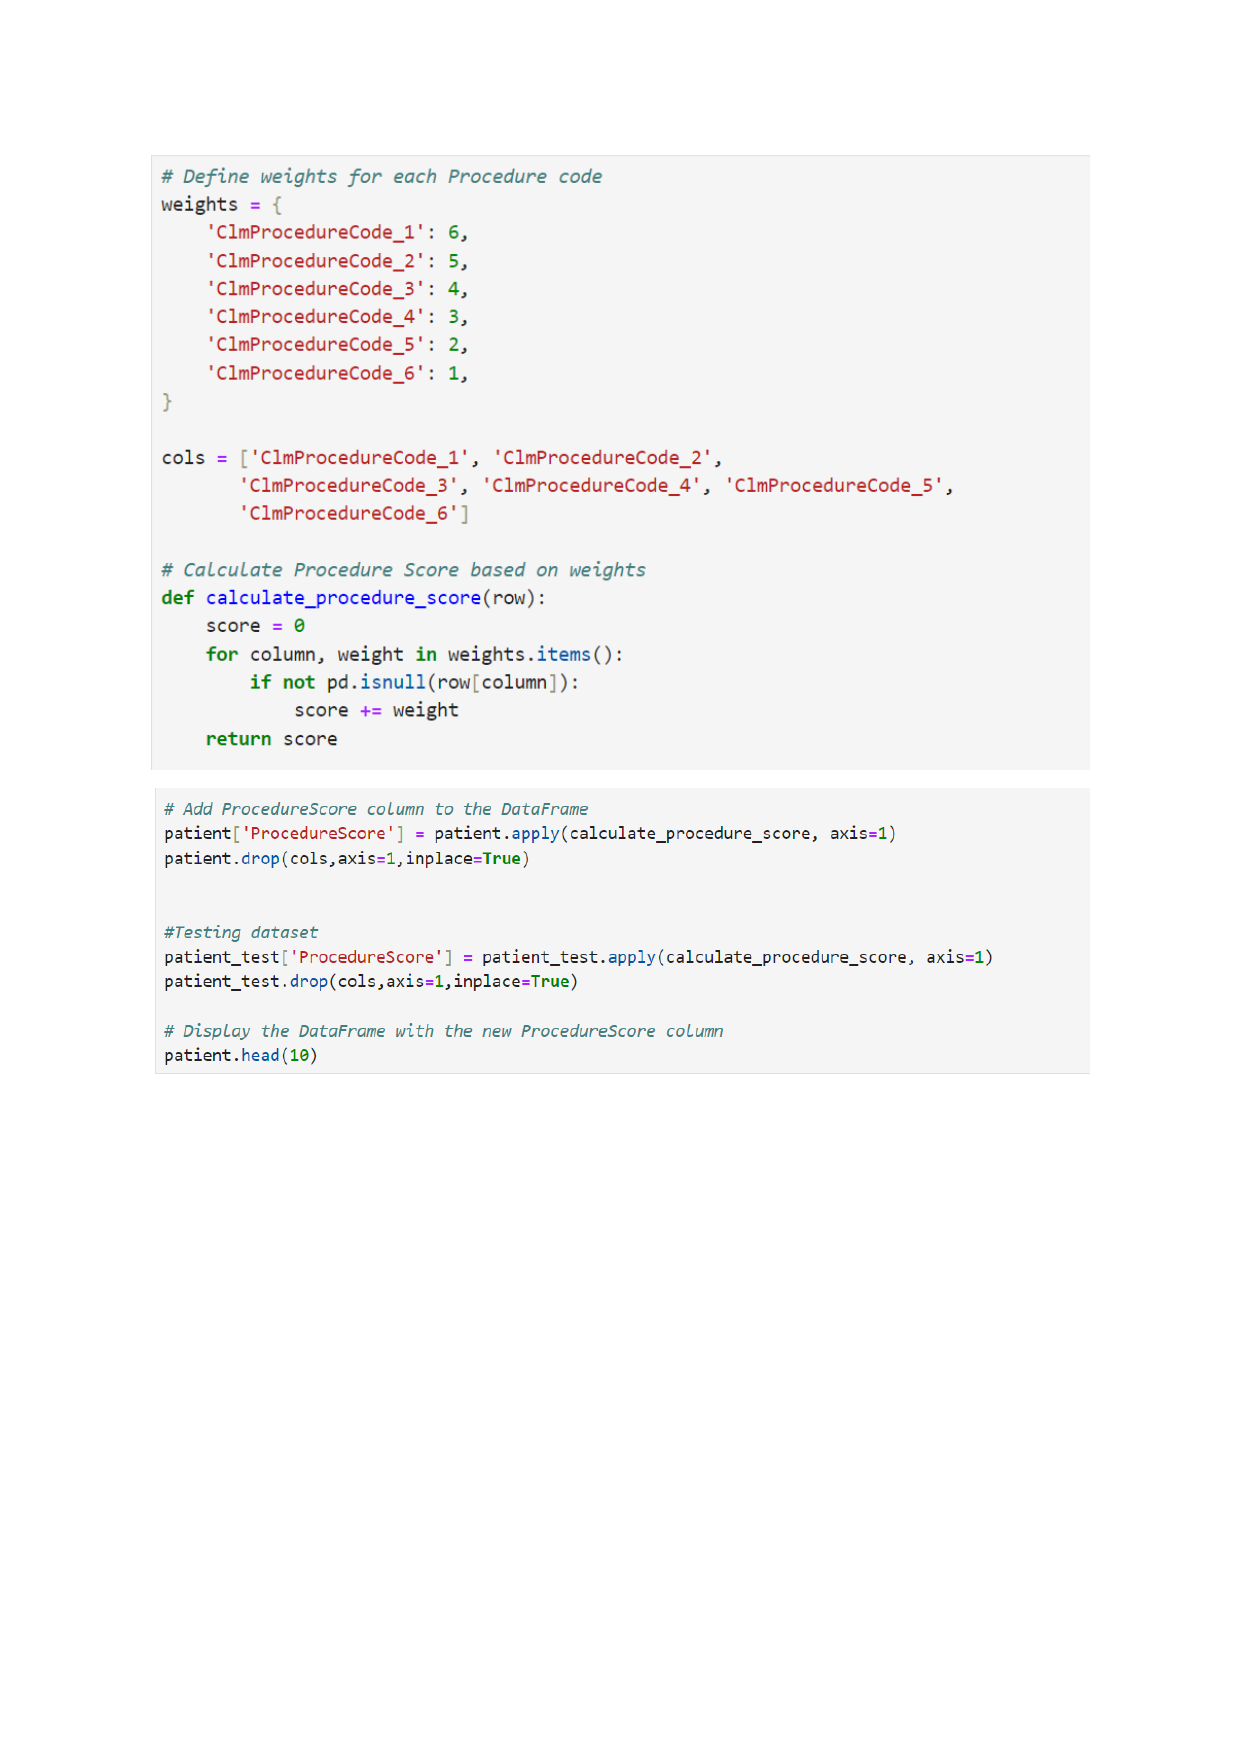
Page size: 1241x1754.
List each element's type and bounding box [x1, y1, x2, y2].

picture [150, 788, 1091, 1075]
picture [150, 150, 1091, 770]
